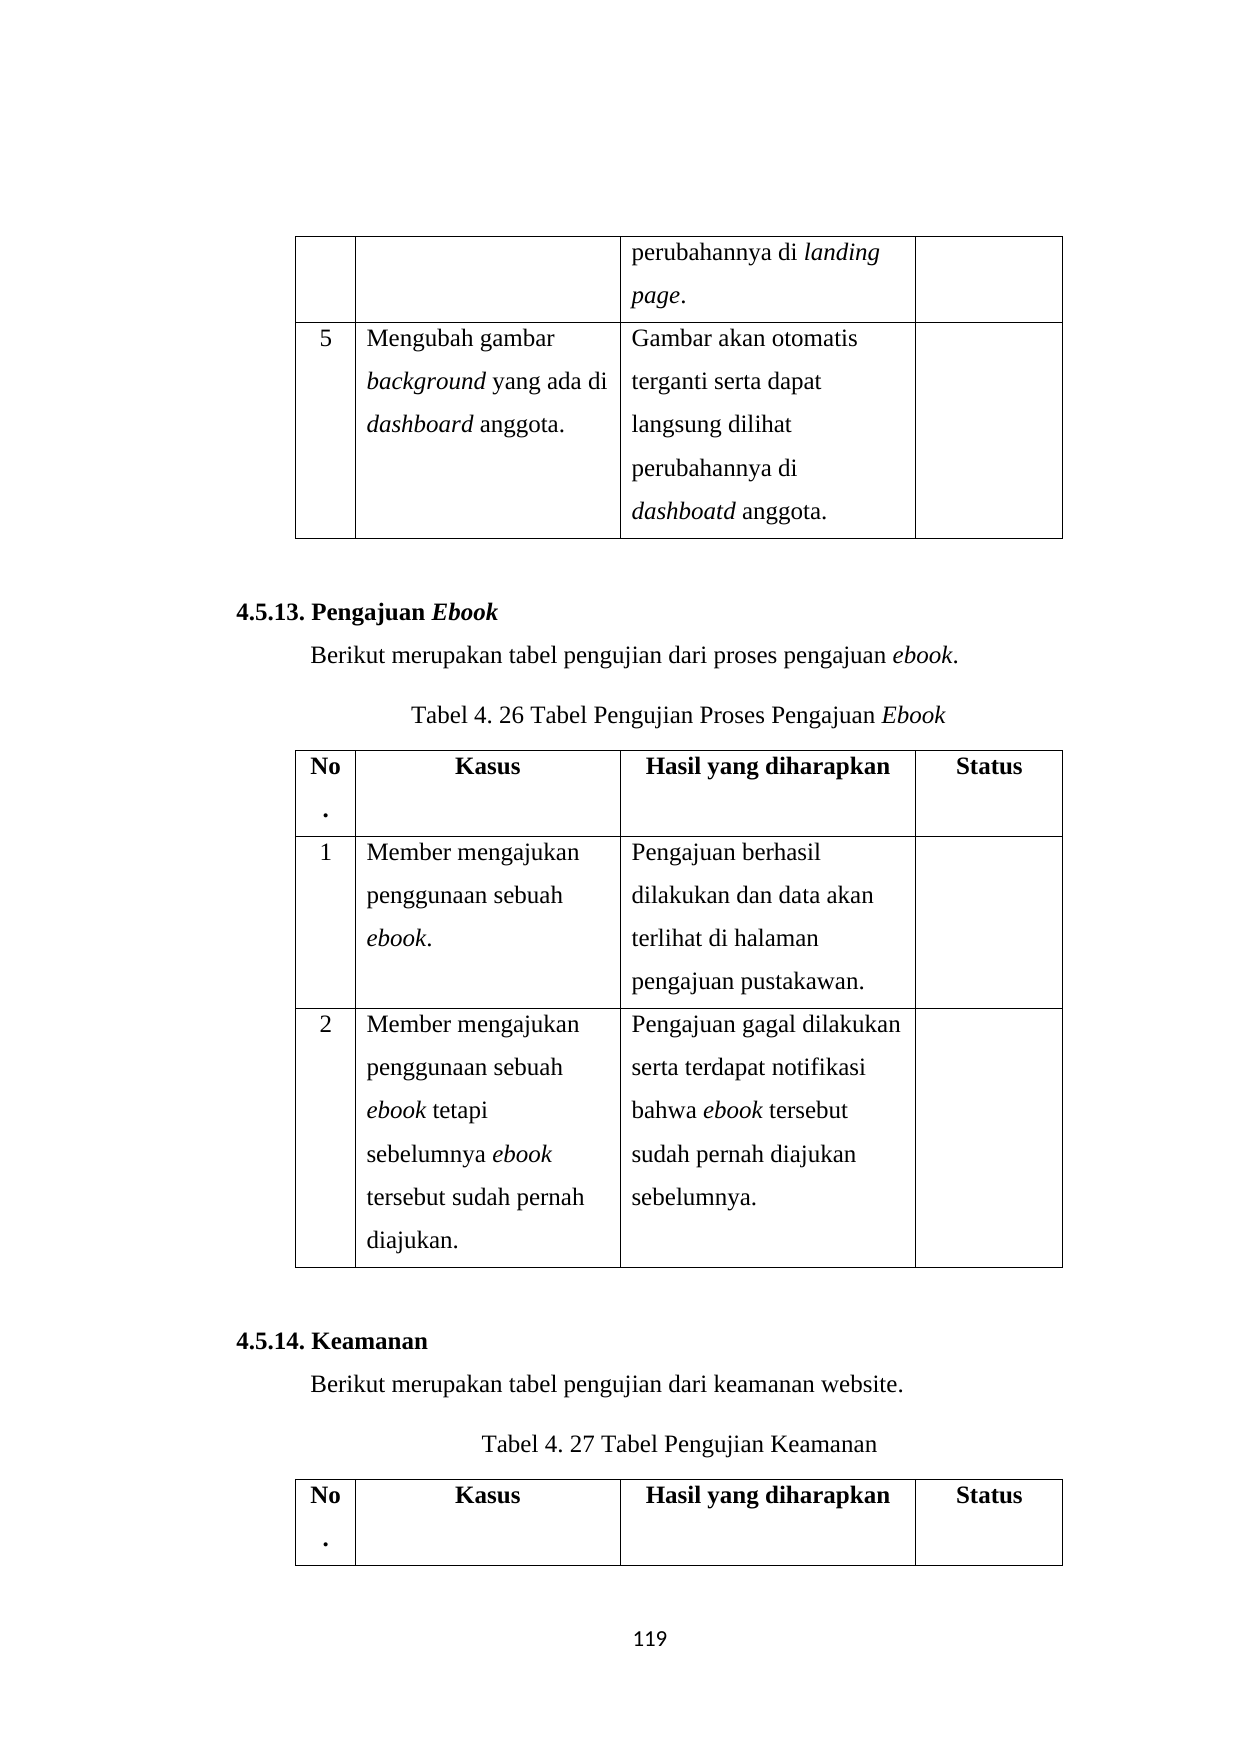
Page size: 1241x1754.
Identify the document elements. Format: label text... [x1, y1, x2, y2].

text Tabel 4. 27 Tabel Pengujian Keamanan [295, 1429, 1063, 1458]
text Berikut merupakan tabel pengujian dari keamanan website. [310, 1369, 1063, 1398]
table_cell Mengubah gambar background yang ada di dashboard anggota. [356, 323, 620, 538]
table_header Status [916, 751, 1062, 836]
table_cell Gambar akan otomatis terganti serta dapat langsung dilihat perubahannya di dashboatd anggota. [621, 323, 915, 538]
table_cell [916, 1009, 1062, 1267]
subtitle Pengajuan Ebook [236, 597, 1063, 626]
table_cell Member mengajukan penggunaan sebuah ebook tetapi sebelumnya ebook tersebut sudah pernah diajukan. [356, 1009, 620, 1267]
subtitle Keamanan [236, 1326, 1063, 1355]
text Tabel 4. 26 Tabel Pengujian Proses Pengajuan Ebook [295, 700, 1063, 729]
table_header Status [916, 1480, 1062, 1565]
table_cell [356, 237, 620, 322]
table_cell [621, 237, 915, 322]
table_cell 2 [296, 1009, 355, 1267]
table_header Kasus [356, 1480, 620, 1565]
table_cell 1 [296, 837, 355, 1008]
table_cell Member mengajukan penggunaan sebuah ebook. [356, 837, 620, 1008]
text Berikut merupakan tabel pengujian dari proses pengajuan ebook. [310, 641, 1063, 669]
table_cell Pengajuan berhasil dilakukan dan data akan terlihat di halaman pengajuan pustakawan. [621, 837, 915, 1008]
table_header Kasus [356, 751, 620, 836]
table_cell Pengajuan gagal dilakukan serta terdapat notifikasi bahwa ebook tersebut sudah pernah diajukan sebelumnya. [621, 1009, 915, 1267]
table_cell 5 [296, 323, 355, 538]
table_cell [916, 837, 1062, 1008]
table_cell [916, 323, 1062, 538]
table_cell 4 [296, 237, 355, 322]
table_header No. [296, 751, 355, 836]
table_header Hasil yang diharapkan [621, 1480, 915, 1565]
table_cell [916, 237, 1062, 322]
table_header Hasil yang diharapkan [621, 751, 915, 836]
table_header No. [296, 1480, 355, 1565]
